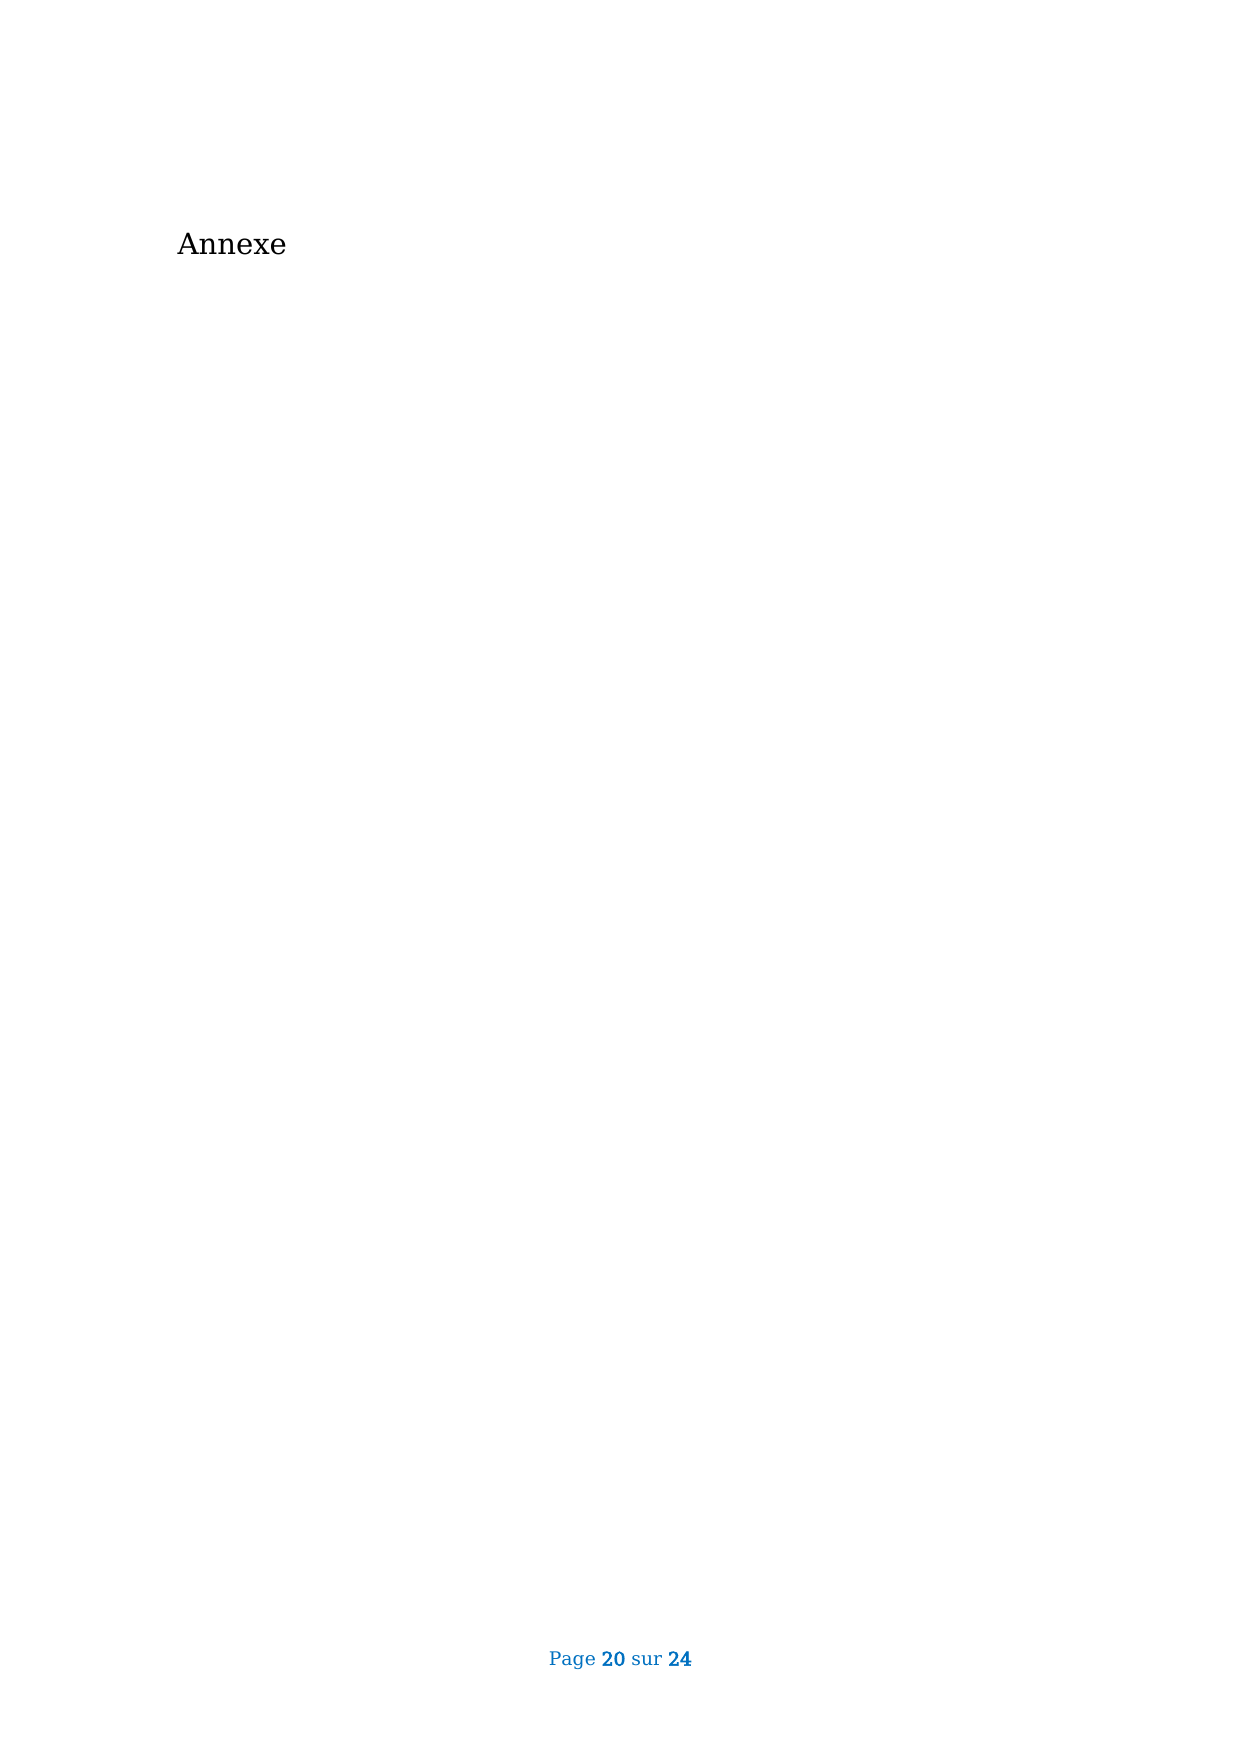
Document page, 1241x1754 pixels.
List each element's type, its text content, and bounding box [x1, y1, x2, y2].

subtitle Annexe [177, 225, 1093, 260]
